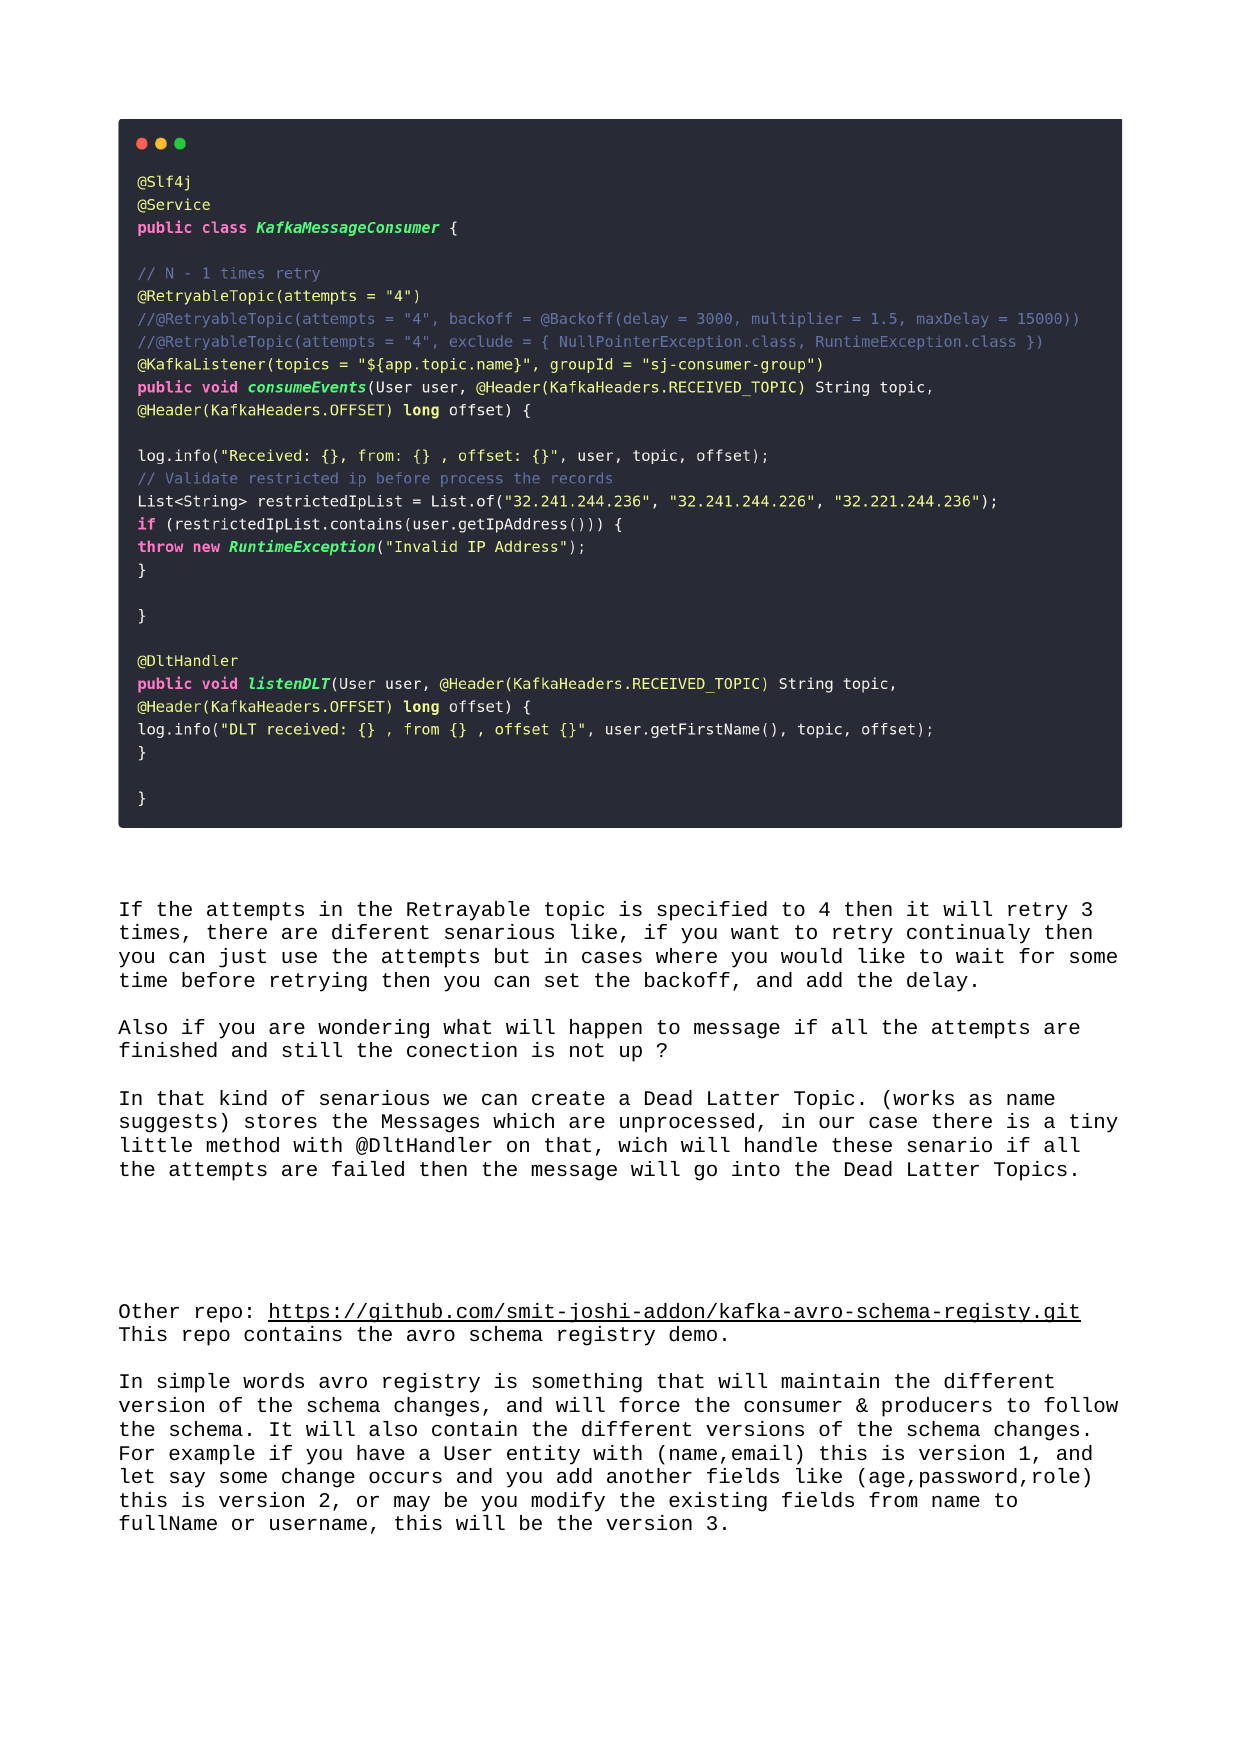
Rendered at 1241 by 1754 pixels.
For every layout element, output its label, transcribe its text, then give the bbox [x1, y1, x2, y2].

text In that kind of senarious we can create a Dead Latter Topic. (works as name suggests) stores the Messages which are unprocessed, in our case there is a tiny little method with @DltHandler on that, wich will handle these senario if all the attempts are failed then the message will go into the Dead Latter Topics. [118, 1088, 1122, 1182]
text If the attempts in the Retrayable topic is specified to 4 then it will retry 3 times, there are diferent senarious like, if you want to retry continualy then you can just use the attempts but in cases where you would like to wait for some time before retrying then you can set the backoff, and add the delay. [118, 899, 1122, 993]
text Also if you are wondering what will happen to message if all the attempts are finished and still the conection is not up ? [118, 1017, 1122, 1064]
text Other repo: https://github.com/smit-joshi-addon/kafka-avro-schema-registy.git [118, 1301, 1122, 1324]
text This repo contains the avro schema registry demo. [118, 1324, 1122, 1348]
picture [118, 118, 1123, 828]
text In simple words avro registry is something that will maintain the different version of the schema changes, and will force the consumer & producers to follow the schema. It will also contain the different versions of the schema changes. For example if you have a User entity with (name,email) this is version 1, and let say some change occurs and you add another fields like (age,password,role) this is version 2, or may be you modify the existing fields from name to fullName or username, this will be the version 3. [118, 1372, 1122, 1537]
